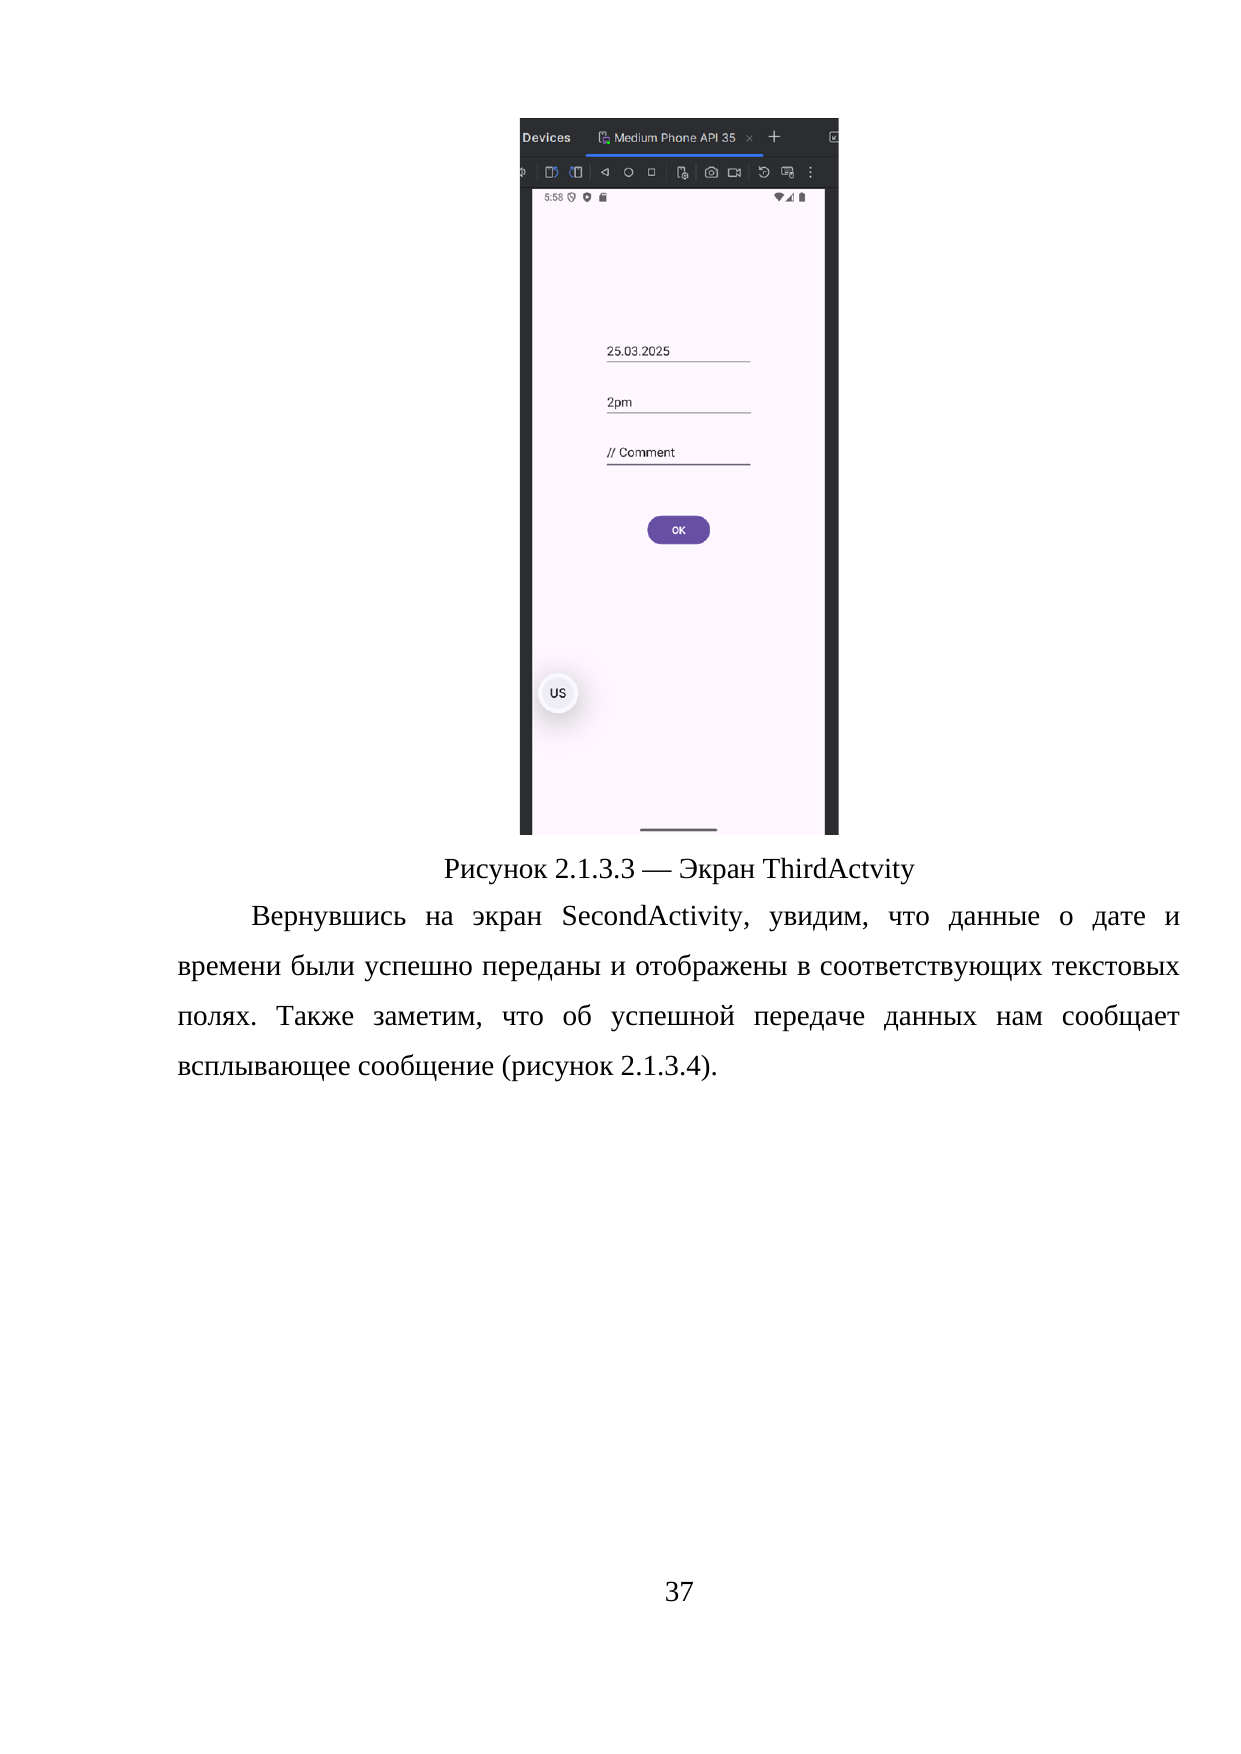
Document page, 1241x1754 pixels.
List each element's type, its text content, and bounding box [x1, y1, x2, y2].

picture [519, 118, 839, 835]
text Вернувшись на экран SecondActivity, увидим, что данные о дате и времени были успешно переданы и отображены в соответствующих текстовых полях. Также заметим, что об успешной передаче данных нам сообщает всплывающее сообщение (рисунок 2.1.3.4). [177, 898, 1181, 1082]
text Рисунок 2.1.3.3 — Экран ThirdActvity [177, 852, 1181, 885]
